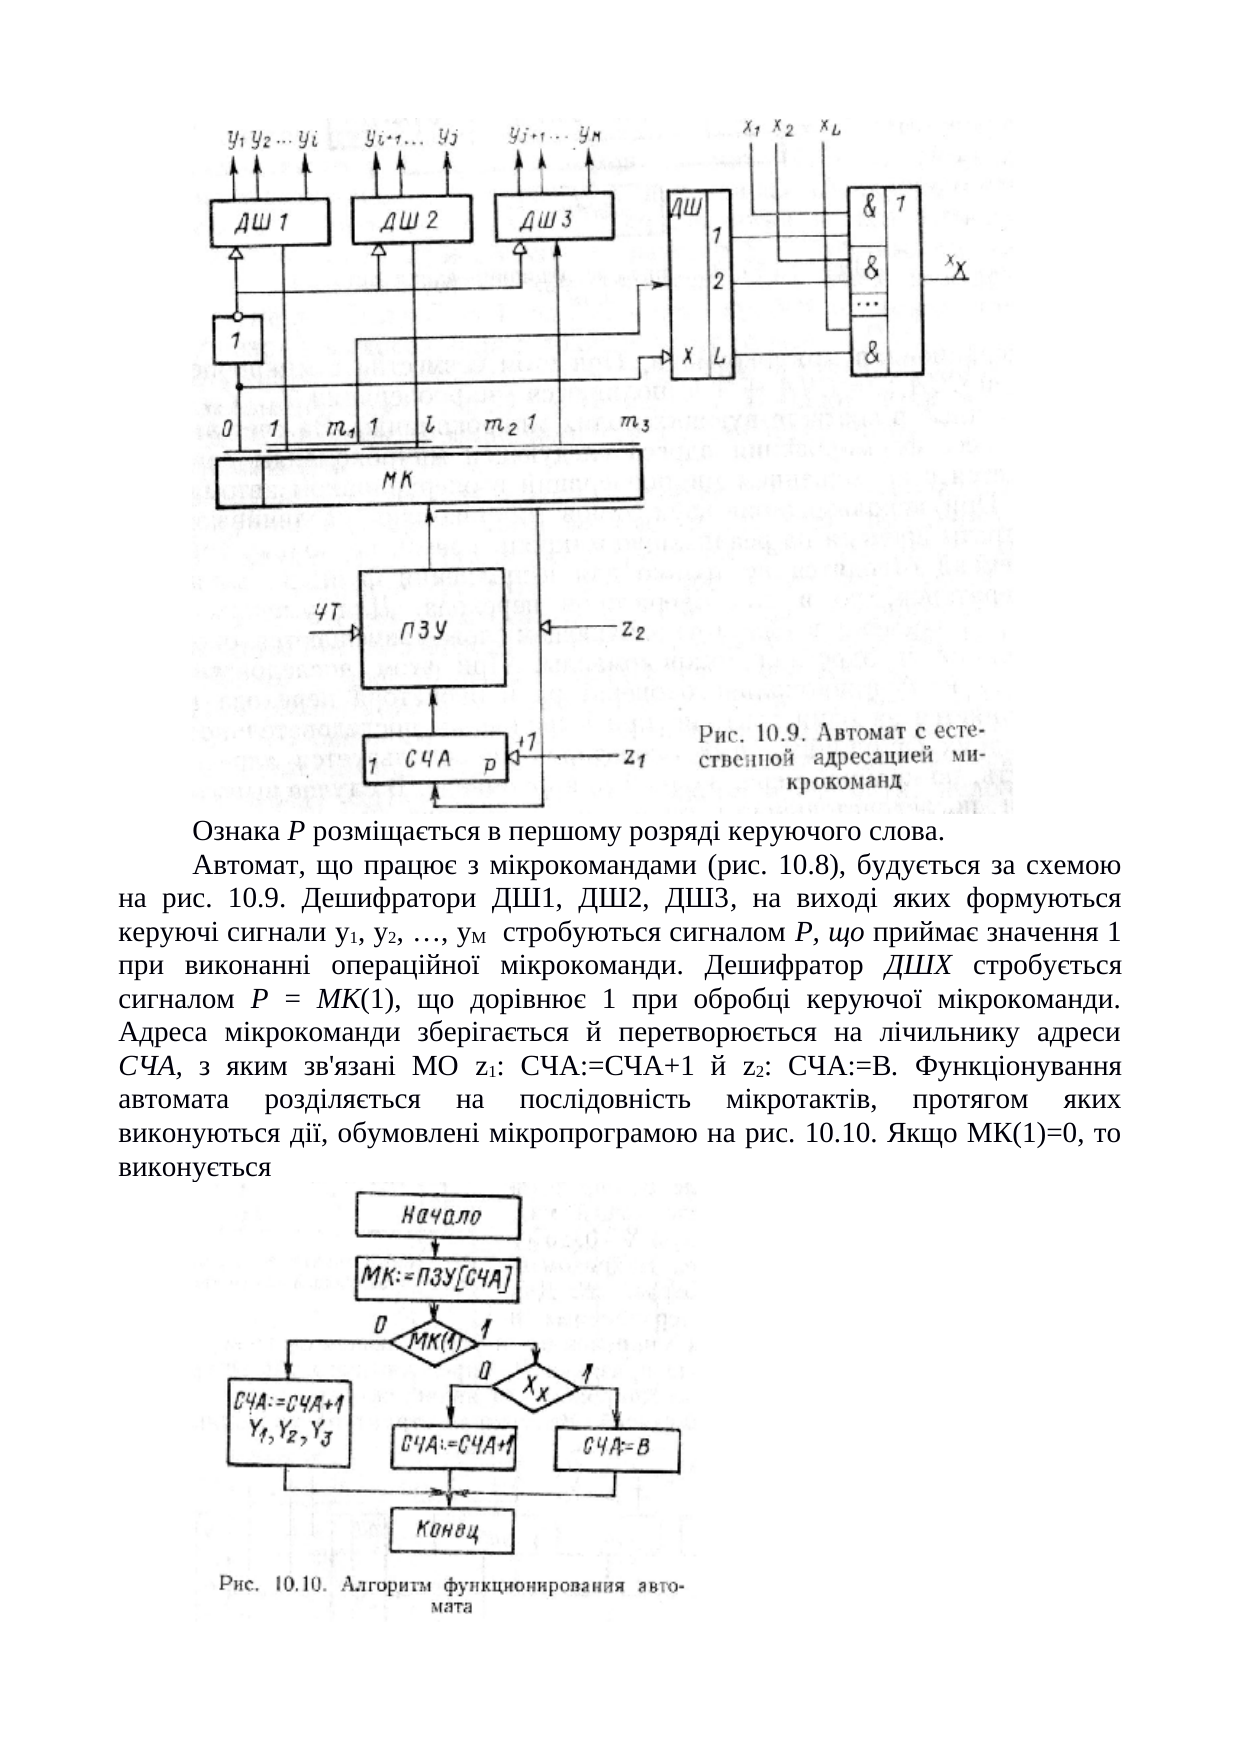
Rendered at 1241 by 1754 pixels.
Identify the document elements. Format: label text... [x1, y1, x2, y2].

picture [192, 118, 1119, 814]
text Автомат, що працює з мікрокомандами (рис. 10.8), будується за схемою на рис. 10.9. Дешифратори ДШ1, ДШ2, ДШ3, на виході яких формуються керуючі сигнали y1, y2, …, yM стробуються сигналом Р, що приймає значення 1 при виконанні операційної мікрокоманди. Дешифратор ДШХ стробується сигналом Р = МК(1), що дорівнює 1 при обробці керуючої мікрокоманди. Адреса мікрокоманди зберігається й перетворюється на лічильнику адреси СЧА, з яким зв'язані МО z1: СЧА:=СЧА+1 й z2: СЧА:=В. Функціонування автомата розділяється на послідовність мікротактів, протягом яких виконуються дії, обумовлені мікропрограмою на рис. 10.10. Якщо МК(1)=0, то виконується [118, 847, 1122, 1182]
text Ознака Р розміщається в першому розряді керуючого слова. [118, 813, 1122, 847]
picture [192, 1182, 697, 1622]
